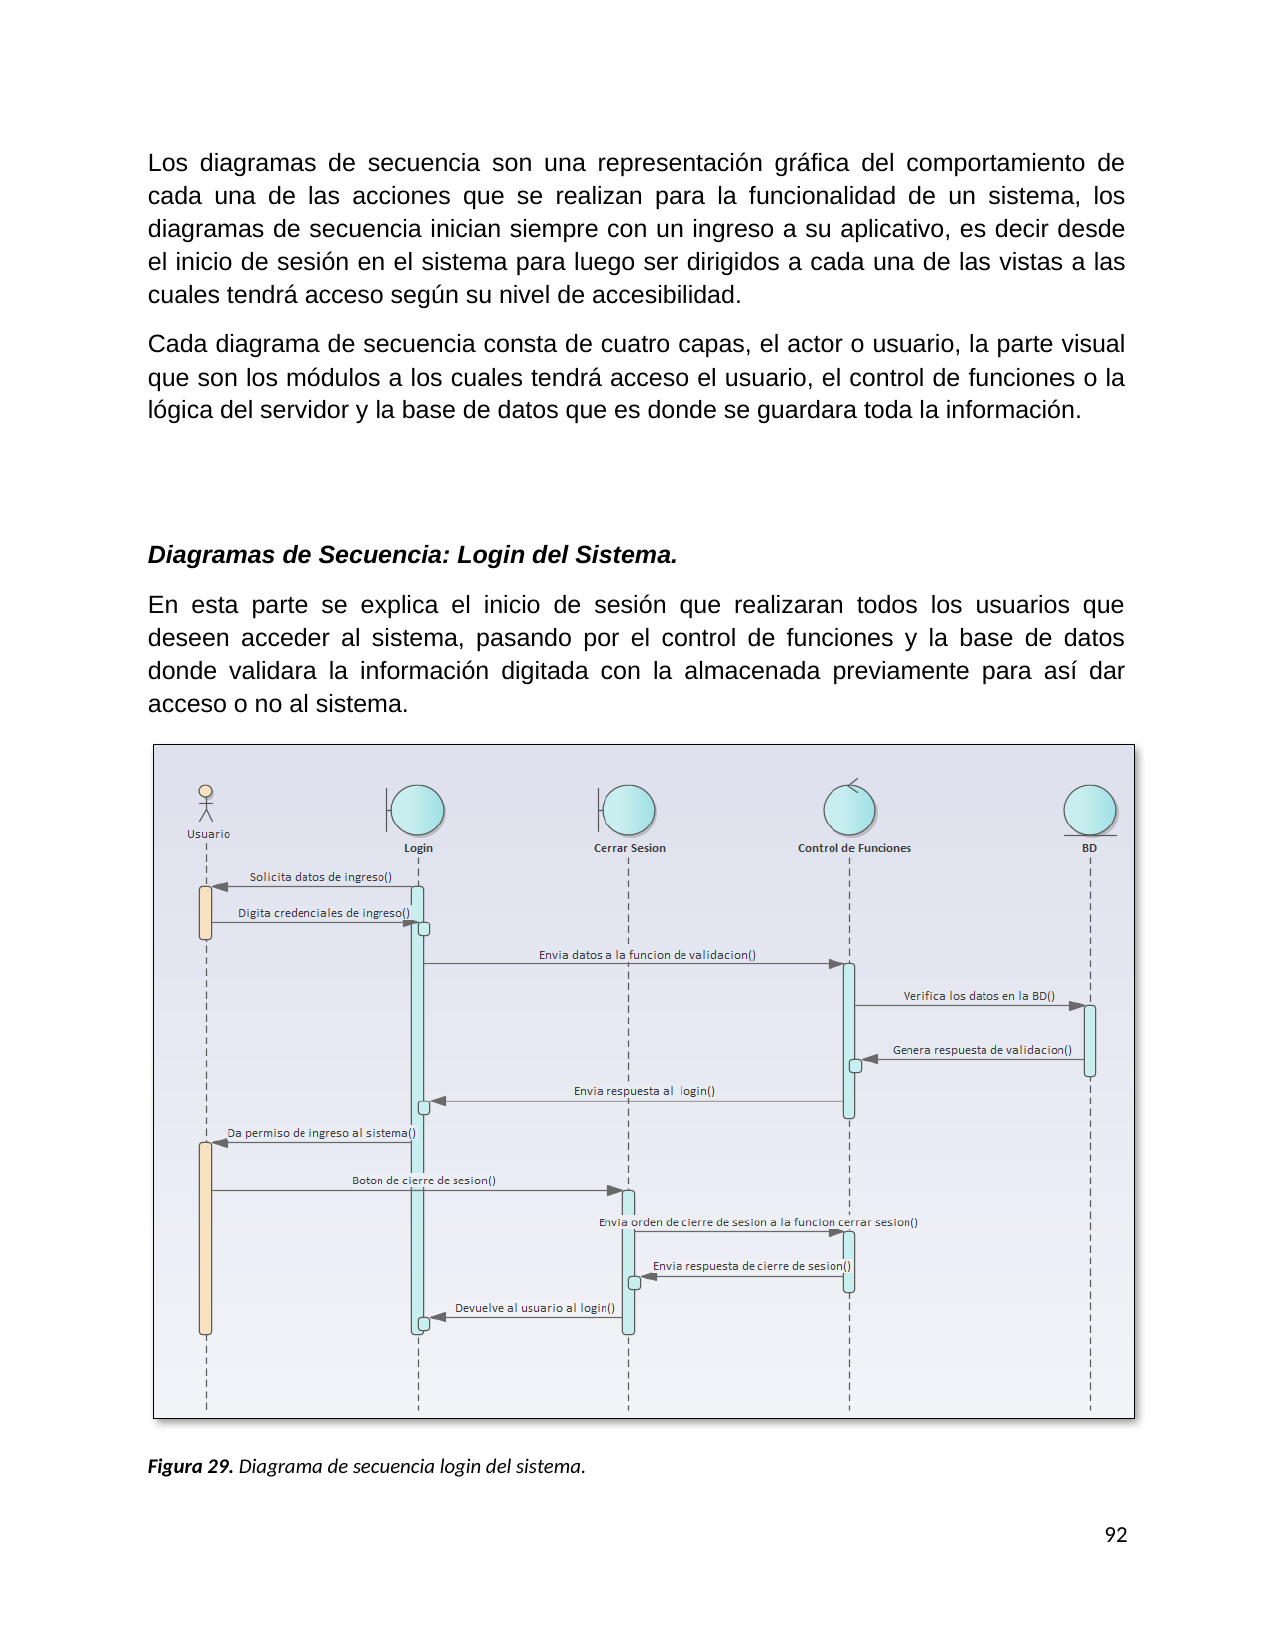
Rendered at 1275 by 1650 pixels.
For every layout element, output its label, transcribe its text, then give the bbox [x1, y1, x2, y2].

text Diagramas de Secuencia: Login del Sistema. [148, 540, 1127, 569]
picture [154, 745, 1134, 1418]
text Figura 29. Diagrama de secuencia login del sistema. [148, 1453, 1127, 1479]
text En esta parte se explica el inicio de sesión que realizaran todos los usuarios que deseen acceder al sistema, pasando por el control de funciones y la base de datos donde validara la información digitada con la almacenada previamente para así dar acceso o no al sistema. [148, 590, 1127, 718]
text Cada diagrama de secuencia consta de cuatro capas, el actor o usuario, la parte visual que son los módulos a los cuales tendrá acceso el usuario, el control de funciones o la lógica del servidor y la base de datos que es donde se guardara toda la información. [148, 391, 1127, 424]
text Los diagramas de secuencia son una representación gráfica del comportamiento de cada una de las acciones que se realizan para la funcionalidad de un sistema, los diagramas de secuencia inician siempre con un ingreso a su aplicativo, es decir desde el inicio de sesión en el sistema para luego ser dirigidos a cada una de las vistas a las cuales tendrá acceso según su nivel de accesibilidad. [148, 276, 1127, 308]
